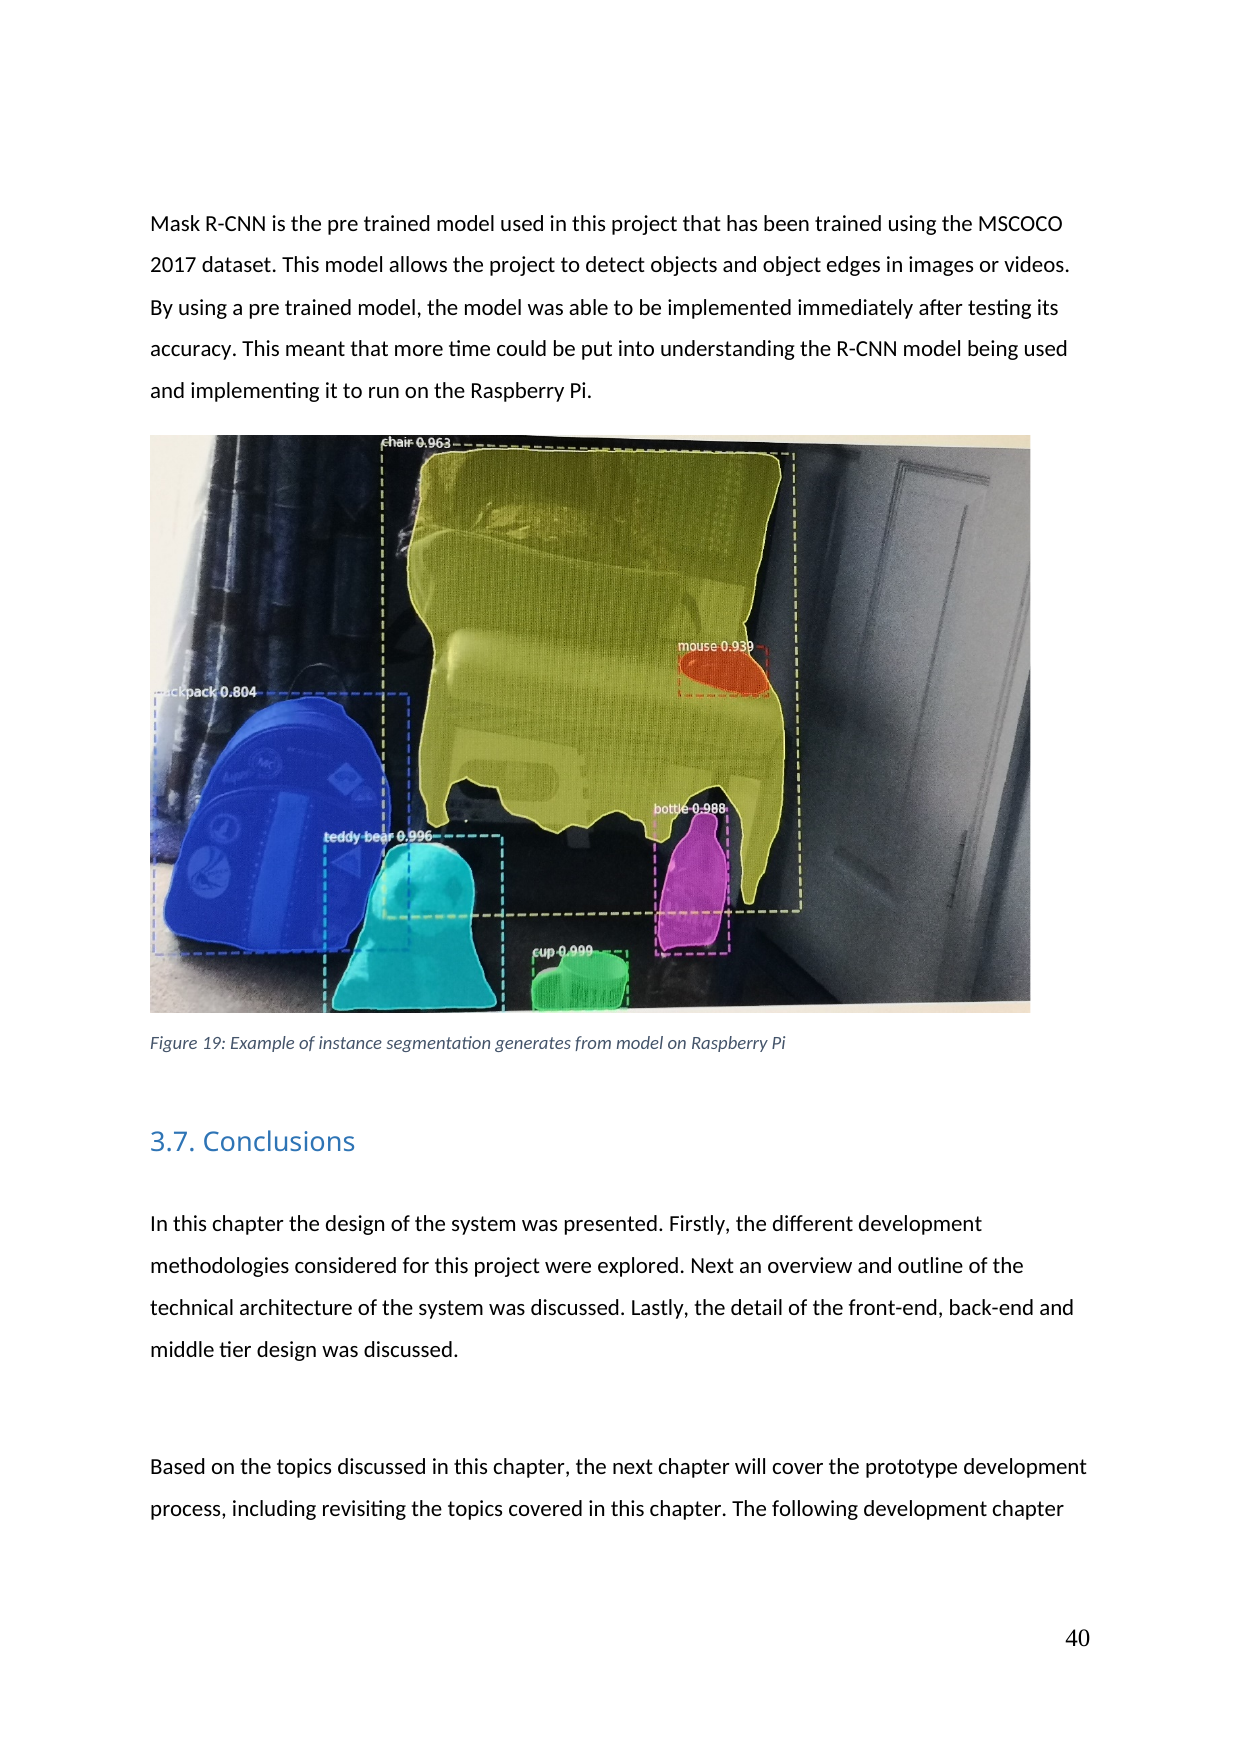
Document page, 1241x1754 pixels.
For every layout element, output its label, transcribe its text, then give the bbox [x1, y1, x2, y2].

picture [150, 435, 1031, 1013]
subtitle 3.7. Conclusions [150, 1122, 1090, 1159]
text In this chapter the design of the system was presented. Firstly, the different development methodologies considered for this project were explored. Next an overview and outline of the technical architecture of the system was discussed. Lastly, the detail of the front-end, back-end and middle tier design was discussed. [150, 1209, 1090, 1363]
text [150, 1452, 1090, 1522]
text Mask R-CNN is the pre trained model used in this project that has been trained using the MSCOCO 2017 dataset. This model allows the project to detect objects and object edges in images or videos. By using a pre trained model, the model was able to be implemented immediately after testing its accuracy. This meant that more time could be put into understanding the R-CNN model being used and implementing it to run on the Raspberry Pi. [150, 209, 1090, 404]
